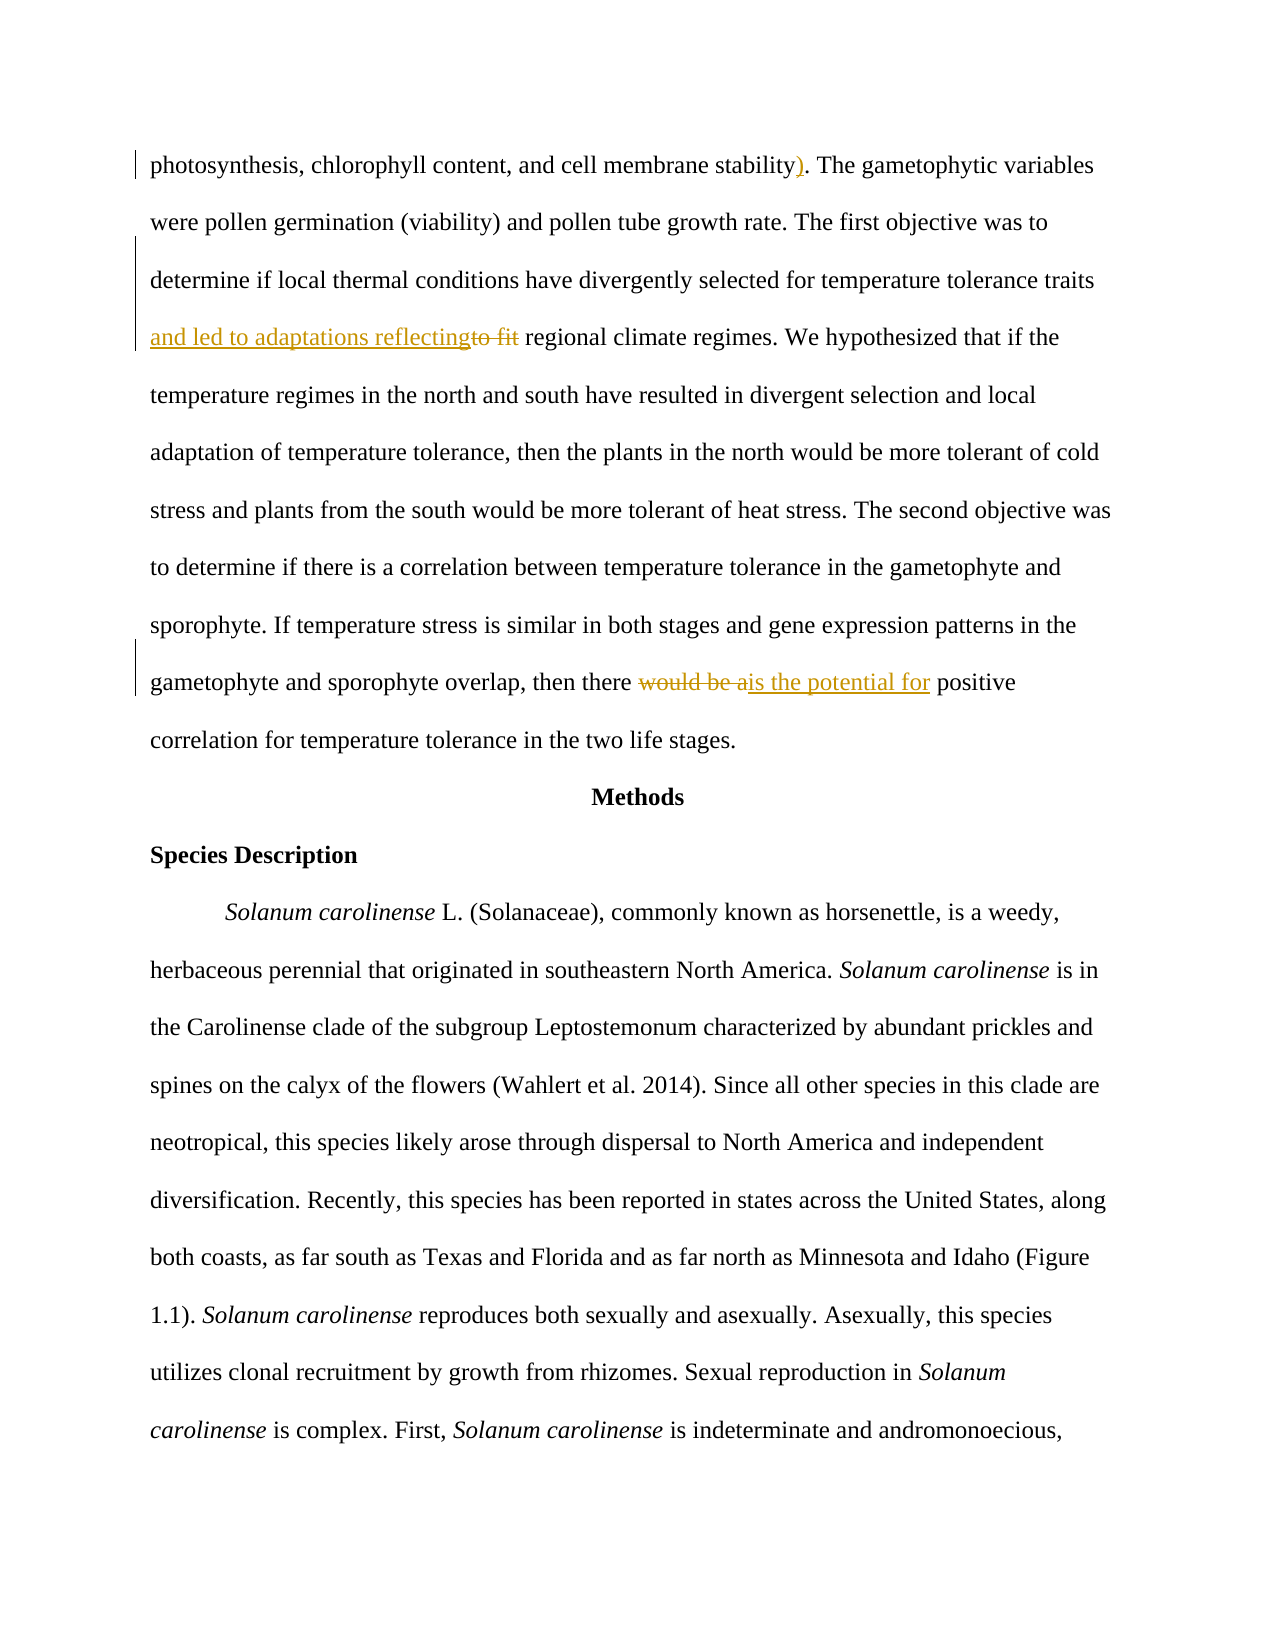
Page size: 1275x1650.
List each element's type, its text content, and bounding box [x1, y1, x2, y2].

text Species Description [150, 840, 1125, 869]
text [150, 897, 1125, 1444]
text Methods [150, 782, 1125, 811]
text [150, 150, 1125, 754]
